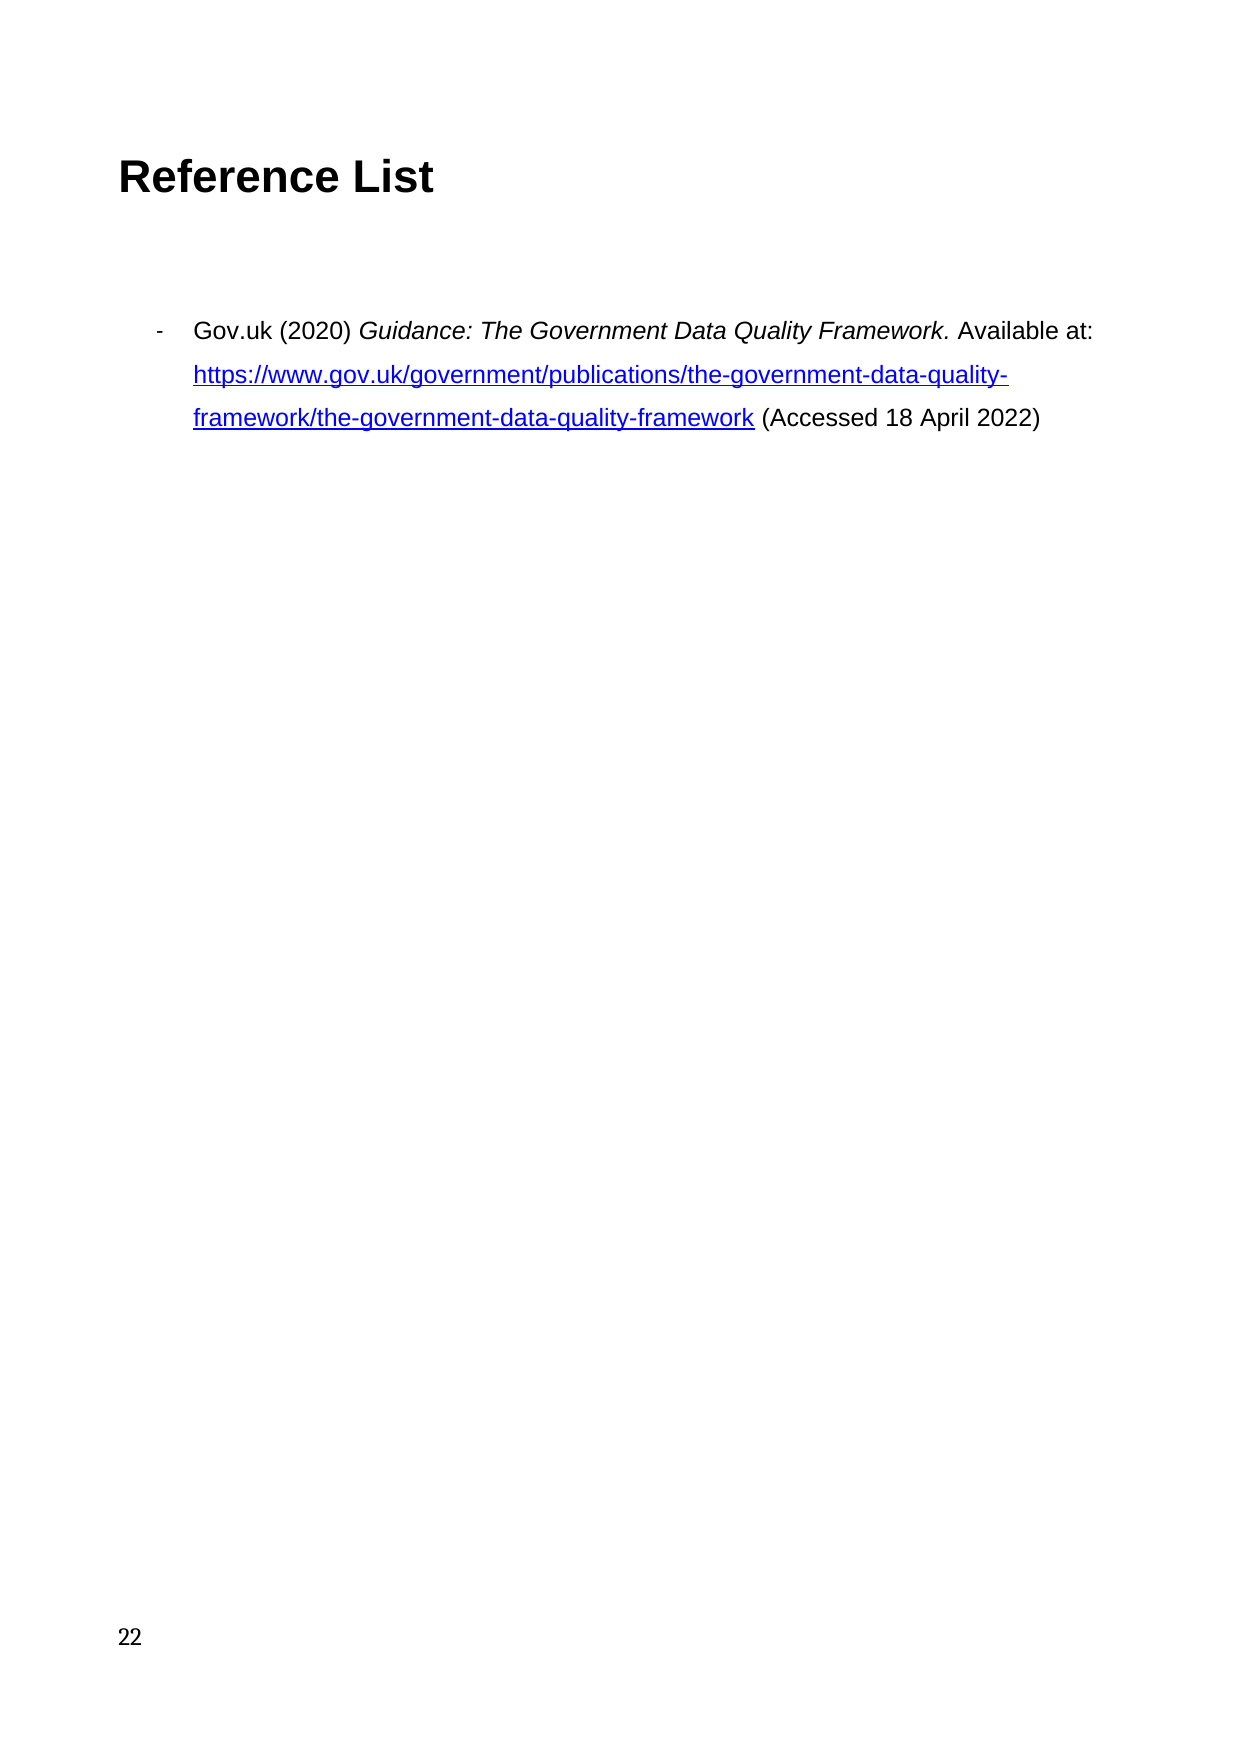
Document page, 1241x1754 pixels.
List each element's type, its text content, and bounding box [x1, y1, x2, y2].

list Gov.uk (2020) Guidance: The Government Data Quality Framework. Available at: https://www.gov.uk/government/publications/the-government-data-quality-framework/the-government-data-quality-framework (Accessed 18 April 2022) [156, 315, 1122, 432]
text Reference List [118, 150, 1122, 203]
